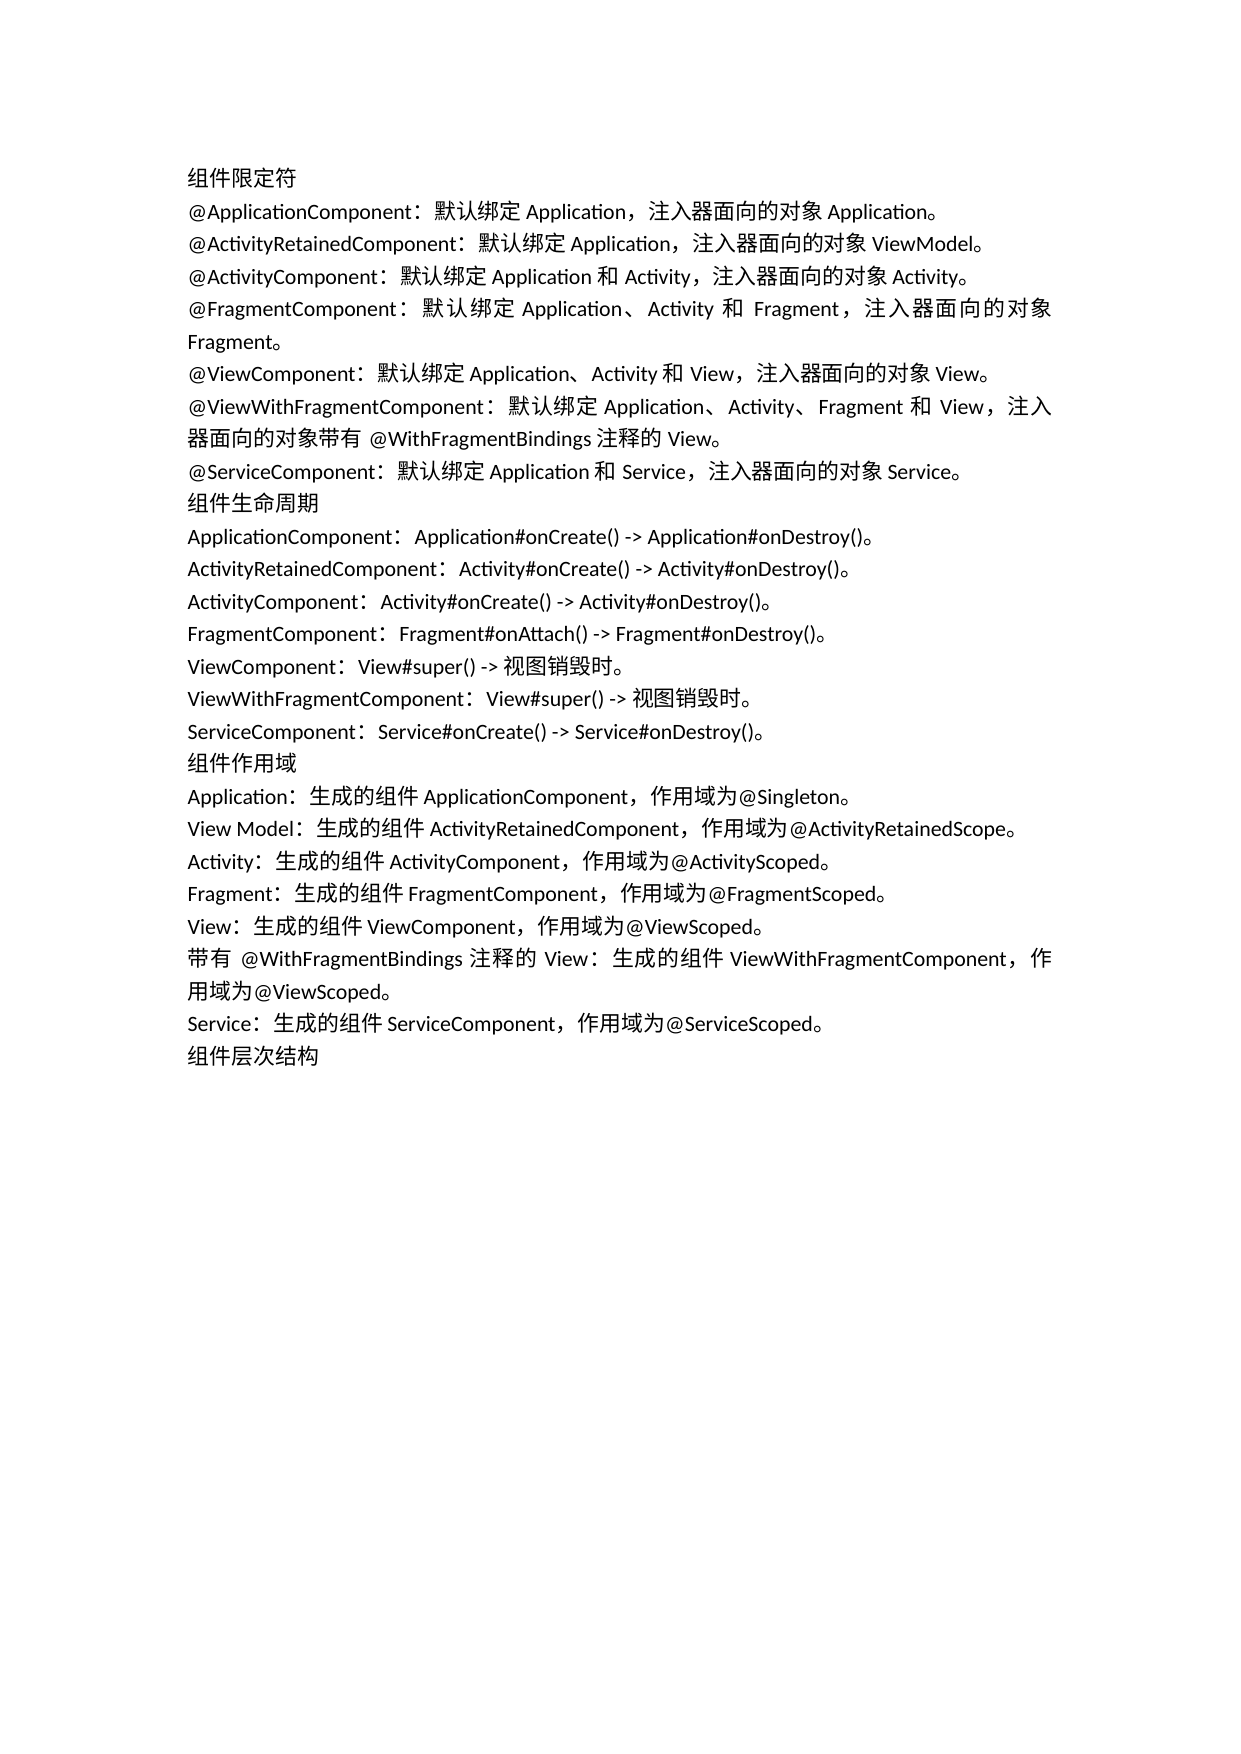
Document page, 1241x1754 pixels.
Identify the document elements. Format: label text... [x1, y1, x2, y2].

text Activity：生成的组件ActivityComponent，作用域为@ActivityScoped。 [187, 844, 1053, 877]
text @ViewWithFragmentComponent：默认绑定Application、Activity、Fragment 和 View，注入器面向的对象带有 @WithFragmentBindings 注释的 View。 [187, 389, 1053, 454]
text Fragment：生成的组件FragmentComponent，作用域为@FragmentScoped。 [187, 877, 1053, 909]
text ActivityRetainedComponent：Activity#onCreate() -> Activity#onDestroy()。 [187, 552, 1053, 584]
text ApplicationComponent：Application#onCreate() -> Application#onDestroy()。 [187, 519, 1053, 552]
text ActivityComponent：Activity#onCreate() -> Activity#onDestroy()。 [187, 584, 1053, 617]
text 组件层次结构 [187, 1039, 1053, 1072]
text View Model：生成的组件ActivityRetainedComponent，作用域为@ActivityRetainedScope。 [187, 812, 1053, 844]
text @ActivityRetainedComponent：默认绑定Application，注入器面向的对象ViewModel。 [187, 227, 1053, 259]
text @FragmentComponent：默认绑定Application、Activity 和 Fragment，注入器面向的对象Fragment。 [187, 292, 1053, 357]
text Application：生成的组件ApplicationComponent，作用域为@Singleton。 [187, 779, 1053, 812]
text 组件作用域 [187, 747, 1053, 779]
text @ServiceComponent：默认绑定Application 和 Service，注入器面向的对象Service。 [187, 454, 1053, 487]
text 组件生命周期 [187, 487, 1053, 519]
text @ActivityComponent：默认绑定Application 和 Activity，注入器面向的对象Activity。 [187, 259, 1053, 292]
text Service：生成的组件ServiceComponent，作用域为@ServiceScoped。 [187, 1007, 1053, 1039]
text ViewWithFragmentComponent：View#super() -> 视图销毁时。 [187, 682, 1053, 714]
text 组件限定符 [187, 162, 1053, 194]
text View：生成的组件ViewComponent，作用域为@ViewScoped。 [187, 909, 1053, 942]
text ViewComponent：View#super() -> 视图销毁时。 [187, 649, 1053, 682]
text @ViewComponent：默认绑定Application、Activity 和 View，注入器面向的对象View。 [187, 357, 1053, 389]
text ServiceComponent：Service#onCreate() -> Service#onDestroy()。 [187, 714, 1053, 747]
text FragmentComponent：Fragment#onAttach() -> Fragment#onDestroy()。 [187, 617, 1053, 649]
text @ApplicationComponent：默认绑定Application，注入器面向的对象Application。 [187, 194, 1053, 227]
text 带有 @WithFragmentBindings 注释的 View：生成的组件ViewWithFragmentComponent，作用域为@ViewScoped。 [187, 942, 1053, 1007]
